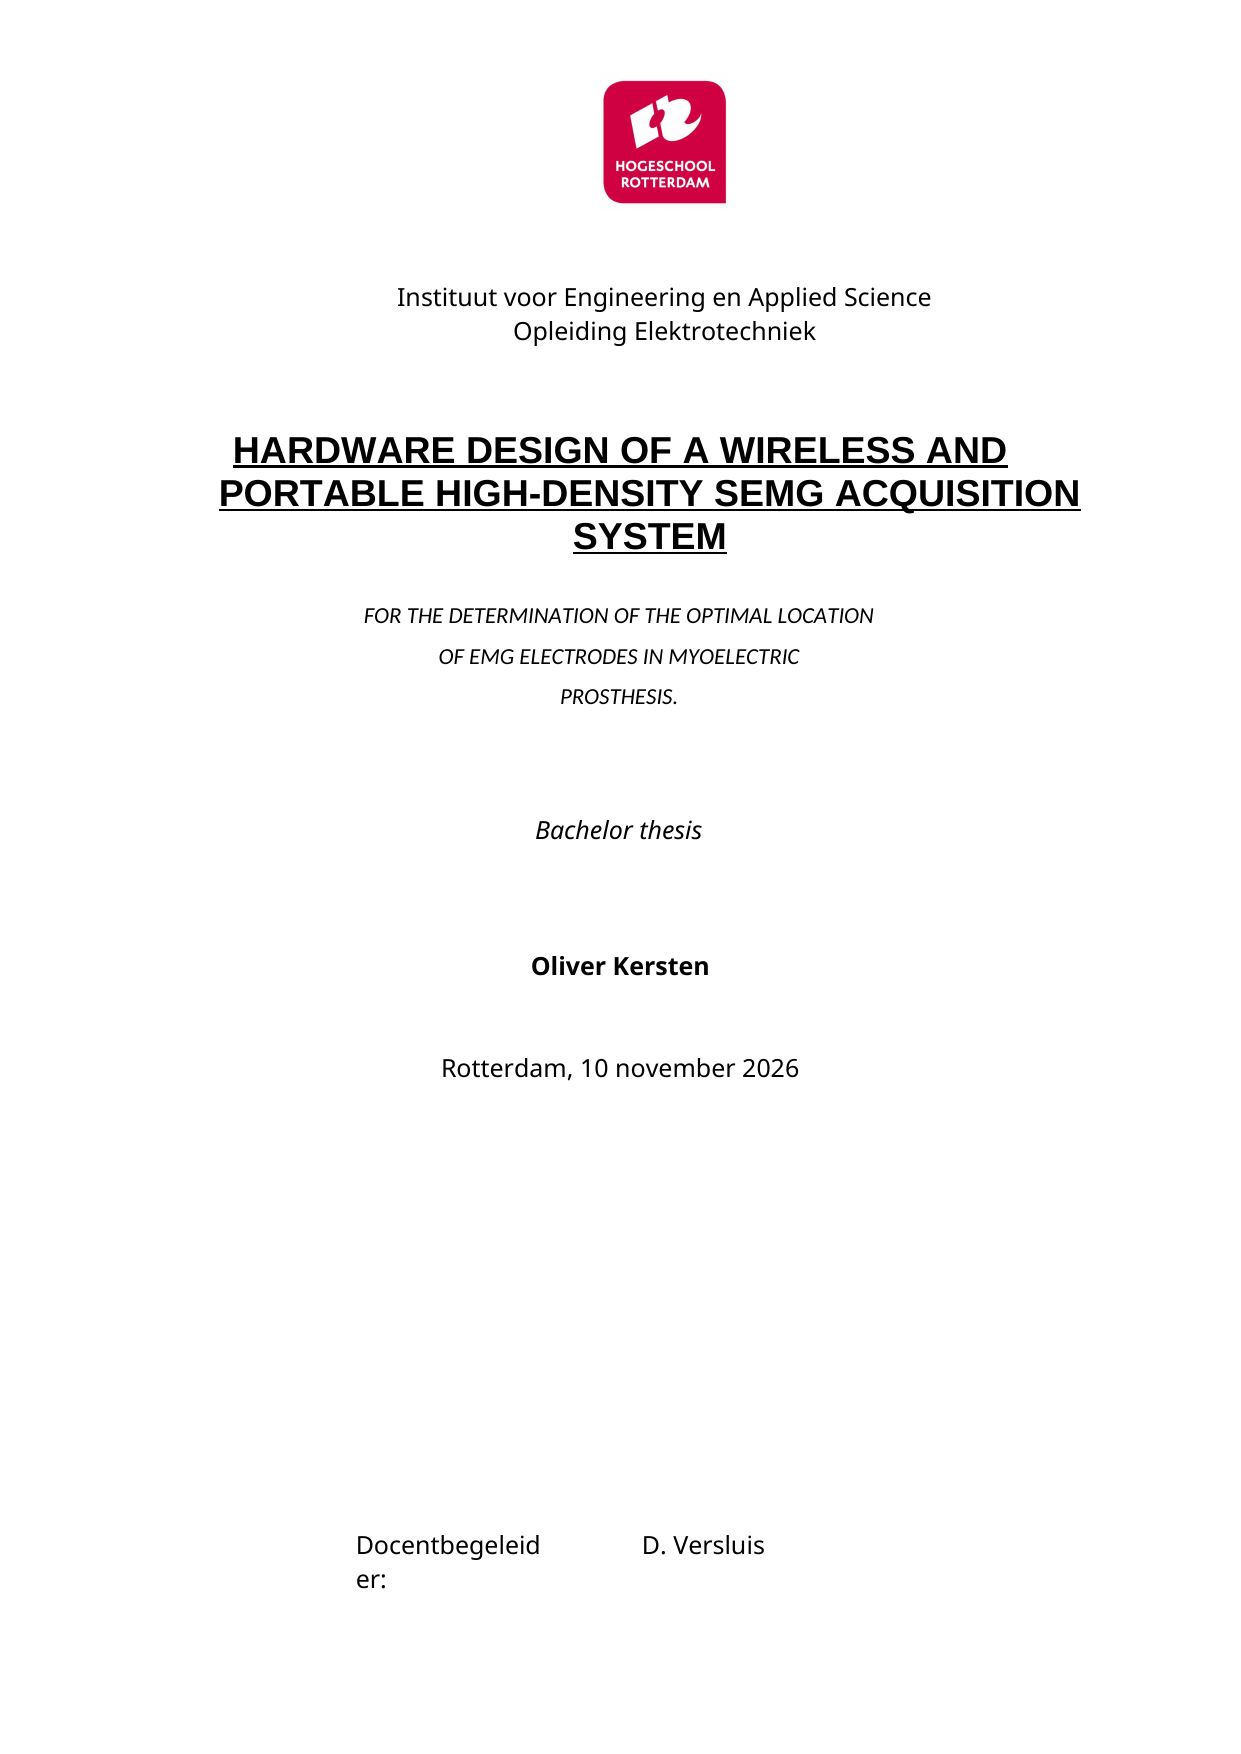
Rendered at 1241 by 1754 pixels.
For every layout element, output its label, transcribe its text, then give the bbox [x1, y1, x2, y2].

text Instituut voor Engineering en Applied Science [236, 279, 1093, 313]
table_header D. Versluis [556, 1528, 970, 1596]
text of EMG electrodes in myoelectric [148, 642, 1093, 670]
table_header Docentbegeleider: [270, 1528, 556, 1596]
text Oliver Kersten [148, 949, 1093, 983]
text Bachelor thesis [148, 812, 1093, 847]
picture [598, 73, 730, 212]
text for the determination of the optimal Location [148, 601, 1093, 629]
text Opleiding Elektrotechniek [236, 313, 1093, 347]
text Rotterdam, 20 November 2019 [148, 1051, 1093, 1085]
text prosthesis. [148, 682, 1093, 710]
text Hardware Design of a wireless and portable HIGH-DEnsity sEMG acquisition system [148, 428, 1093, 557]
